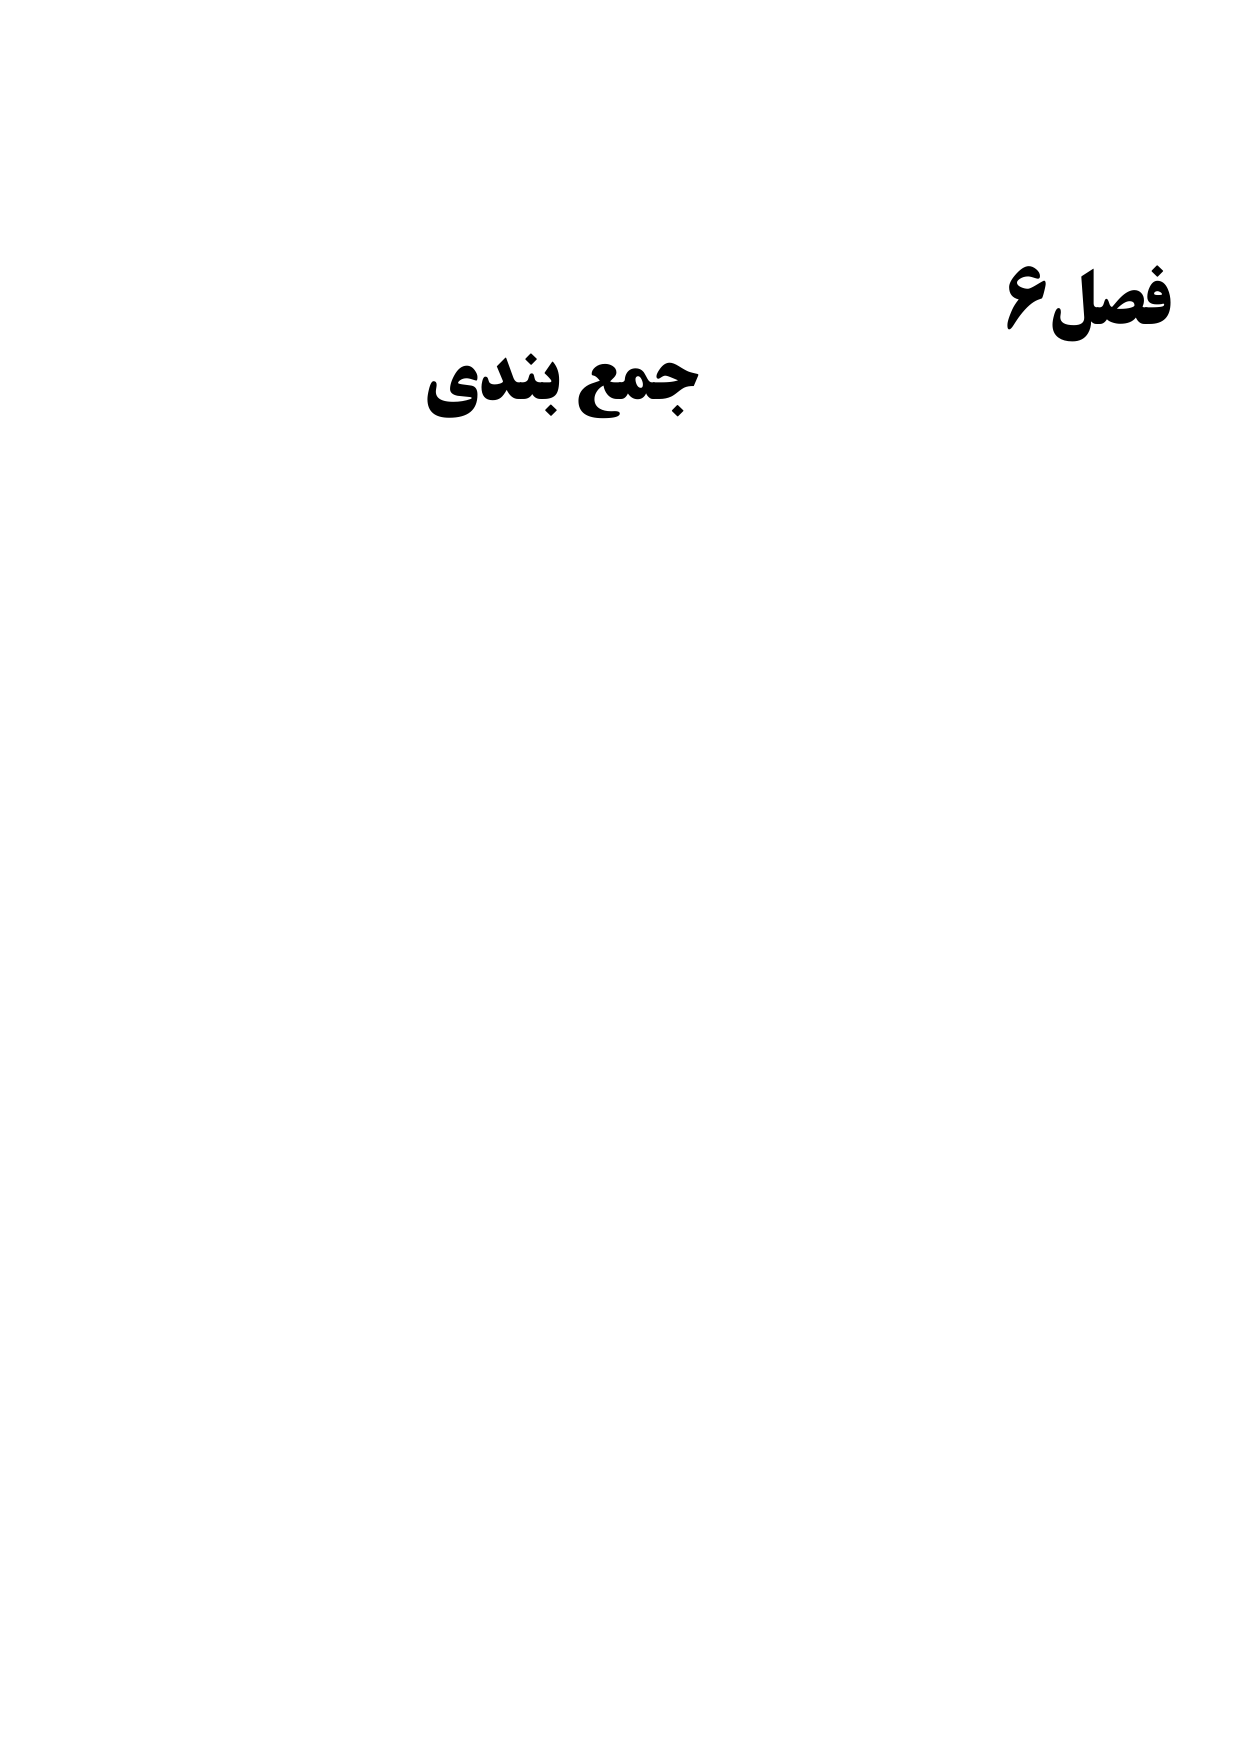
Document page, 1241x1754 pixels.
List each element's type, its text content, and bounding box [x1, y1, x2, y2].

text جمع بندی [177, 272, 1004, 422]
